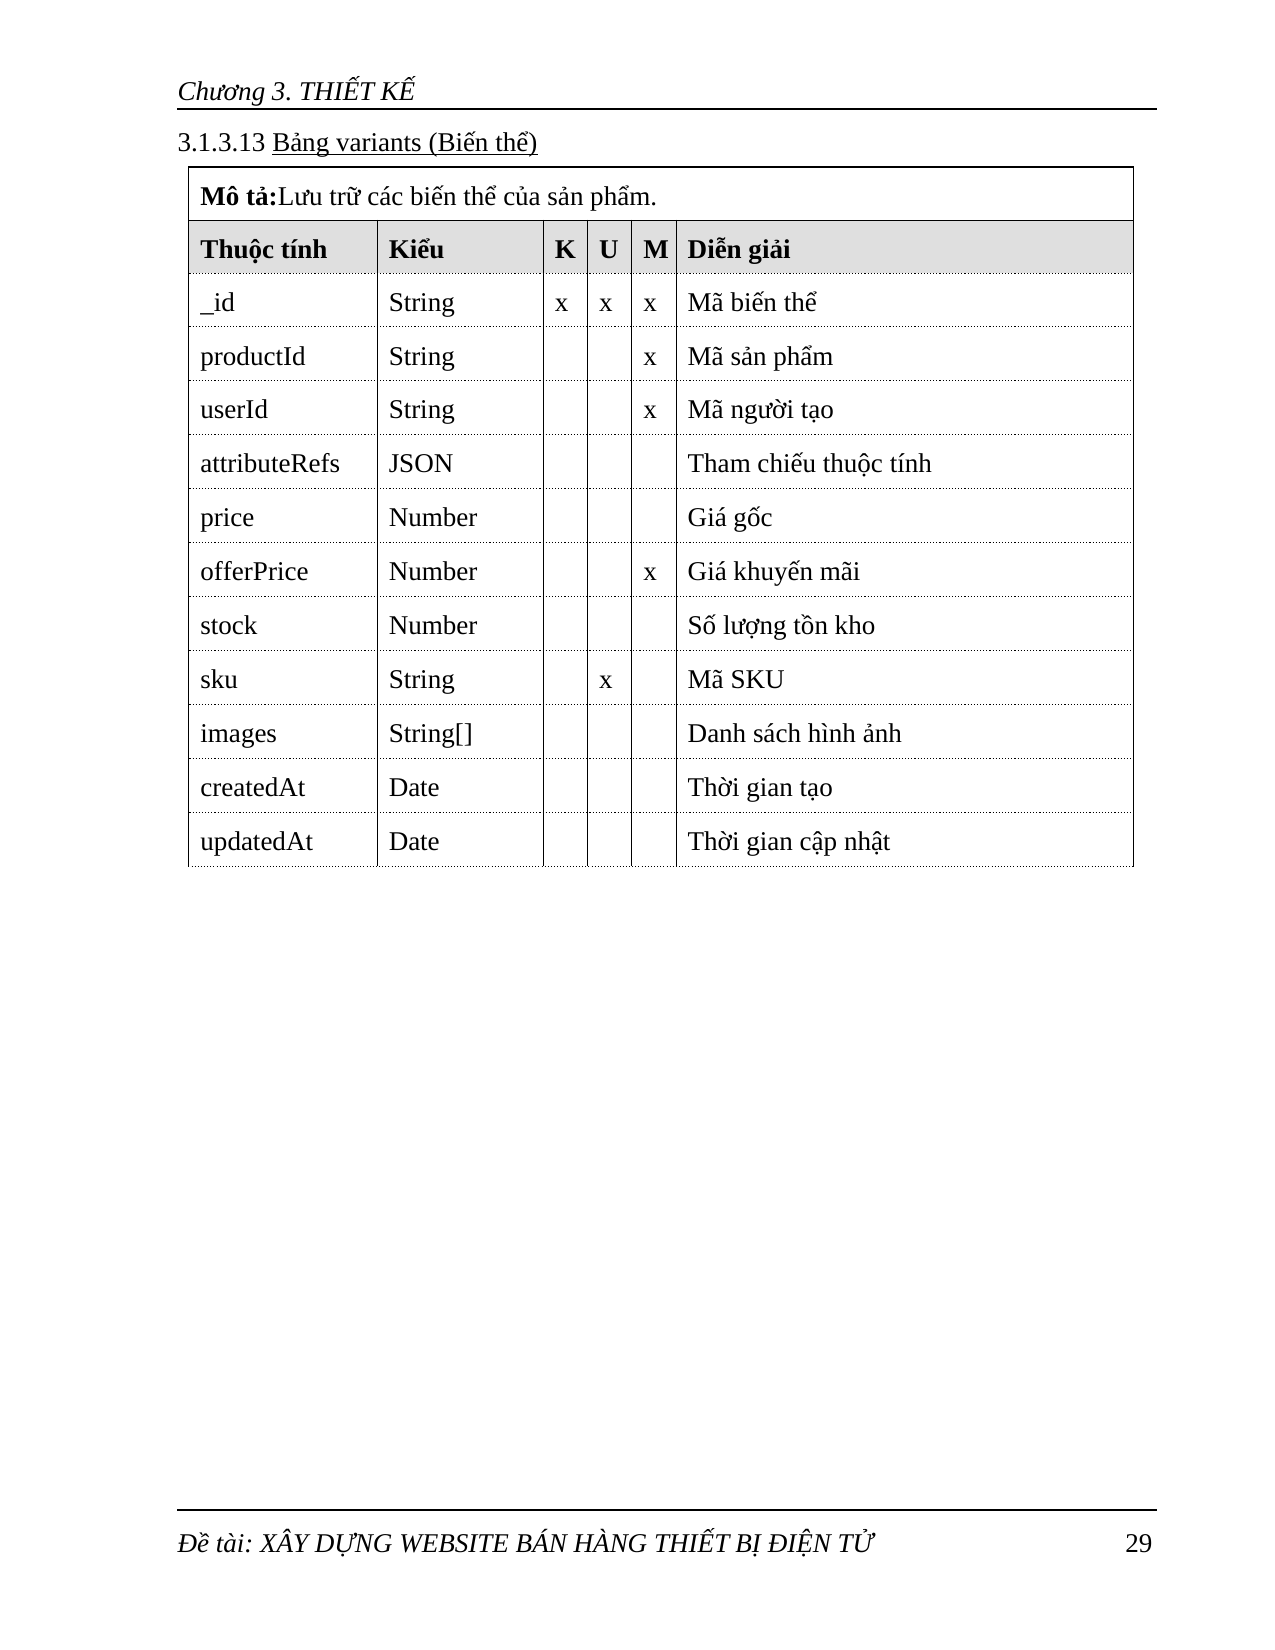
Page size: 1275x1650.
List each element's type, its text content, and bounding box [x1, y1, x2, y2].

table_cell [588, 596, 631, 650]
table_cell Diễn giải [677, 221, 1133, 273]
table_cell [588, 434, 631, 488]
table_cell Giá gốc [677, 488, 1133, 542]
table_cell x [632, 273, 676, 326]
table_cell [544, 542, 587, 596]
table_cell _id [189, 273, 377, 326]
table_cell x [544, 273, 587, 326]
table_cell Số lượng tồn kho [677, 596, 1133, 650]
table_cell offerPrice [189, 542, 377, 596]
table_cell [544, 650, 587, 704]
table_cell updatedAt [189, 812, 377, 866]
table_cell Mã sản phẩm [677, 326, 1133, 380]
table_cell Thời gian tạo [677, 758, 1133, 812]
table_cell x [632, 326, 676, 380]
table_cell Date [378, 812, 543, 866]
table_header Mô tả:Lưu trữ các biến thể của sản phẩm. [189, 168, 1133, 219]
table_cell x [632, 542, 676, 596]
table_cell [588, 488, 631, 542]
table_cell U [588, 221, 631, 273]
table_cell String [378, 380, 543, 434]
table_cell Mã người tạo [677, 380, 1133, 434]
table_cell [544, 488, 587, 542]
table_cell [588, 812, 631, 866]
table_cell Thời gian cập nhật [677, 812, 1133, 866]
table_cell [588, 758, 631, 812]
table_cell [544, 812, 587, 866]
table_cell K [544, 221, 587, 273]
table_cell images [189, 704, 377, 758]
table_cell [544, 758, 587, 812]
table_cell productId [189, 326, 377, 380]
table_cell [588, 326, 631, 380]
table_cell [544, 434, 587, 488]
table_cell [632, 758, 676, 812]
table_cell Number [378, 596, 543, 650]
table_cell String [378, 326, 543, 380]
table_cell Kiểu [378, 221, 543, 273]
table_cell Mã SKU [677, 650, 1133, 704]
table_cell x [588, 273, 631, 326]
table_cell attributeRefs [189, 434, 377, 488]
table_cell userId [189, 380, 377, 434]
table_cell [632, 704, 676, 758]
table_cell Danh sách hình ảnh [677, 704, 1133, 758]
table_cell [632, 488, 676, 542]
table_cell [544, 596, 587, 650]
table_cell [632, 812, 676, 866]
table_cell M [632, 221, 676, 273]
table_cell sku [189, 650, 377, 704]
table_cell Thuộc tính [189, 221, 377, 273]
table_cell [588, 704, 631, 758]
table_cell [588, 542, 631, 596]
table_cell Number [378, 542, 543, 596]
table_cell Giá khuyến mãi [677, 542, 1133, 596]
table_cell [632, 650, 676, 704]
table_cell [544, 380, 587, 434]
subtitle Bảng variants (Biến thể) [177, 126, 1157, 158]
table_cell JSON [378, 434, 543, 488]
table_cell Mã biến thể [677, 273, 1133, 326]
table_cell [588, 380, 631, 434]
table_cell [544, 704, 587, 758]
table_cell [632, 596, 676, 650]
table_cell Date [378, 758, 543, 812]
table_cell String[] [378, 704, 543, 758]
table_cell createdAt [189, 758, 377, 812]
table_cell price [189, 488, 377, 542]
table_cell stock [189, 596, 377, 650]
table_cell [632, 434, 676, 488]
table_cell x [632, 380, 676, 434]
table_cell [544, 326, 587, 380]
table_cell String [378, 650, 543, 704]
table_cell x [588, 650, 631, 704]
table_cell Number [378, 488, 543, 542]
table_cell Tham chiếu thuộc tính [677, 434, 1133, 488]
table_cell String [378, 273, 543, 326]
